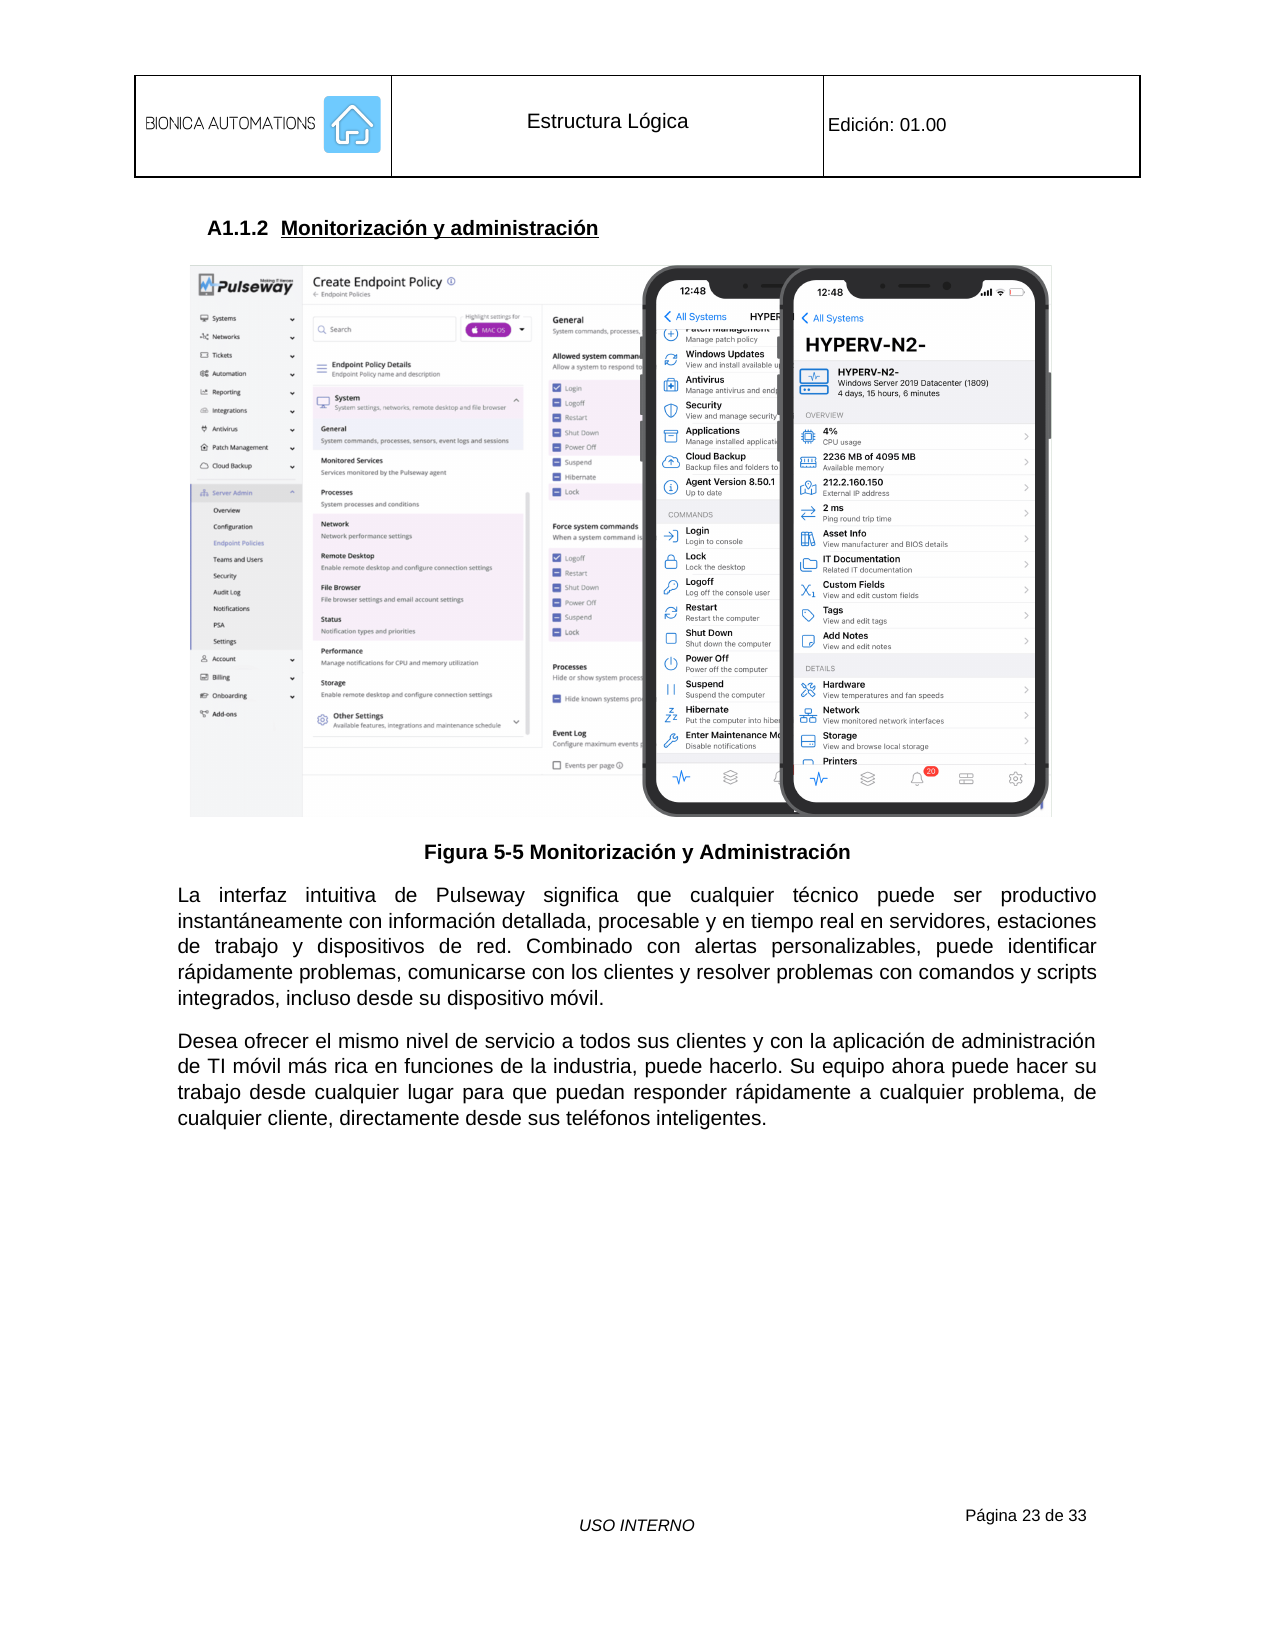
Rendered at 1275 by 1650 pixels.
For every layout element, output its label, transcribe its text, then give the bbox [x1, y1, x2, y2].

text La interfaz intuitiva de Pulseway significa que cualquier técnico puede ser productivo instantáneamente con información detallada, procesable y en tiempo real en servidores, estaciones de trabajo y dispositivos de red. Combinado con alertas personalizables, puede identificar rápidamente problemas, comunicarse con los clientes y resolver problemas con comandos y scripts integrados, incluso desde su dispositivo móvil. [177, 883, 1098, 1010]
text Monitorización y administración [207, 216, 1098, 240]
text Desea ofrecer el mismo nivel de servicio a todos sus clientes y con la aplicación de administración de TI móvil más rica en funciones de la industria, puede hacerlo. Su equipo ahora puede hacer su trabajo desde cualquier lugar para que puedan responder rápidamente a cualquier problema, de cualquier cliente, directamente desde sus teléfonos inteligentes. [177, 1028, 1098, 1130]
picture [146, 96, 381, 153]
picture [177, 260, 1063, 822]
